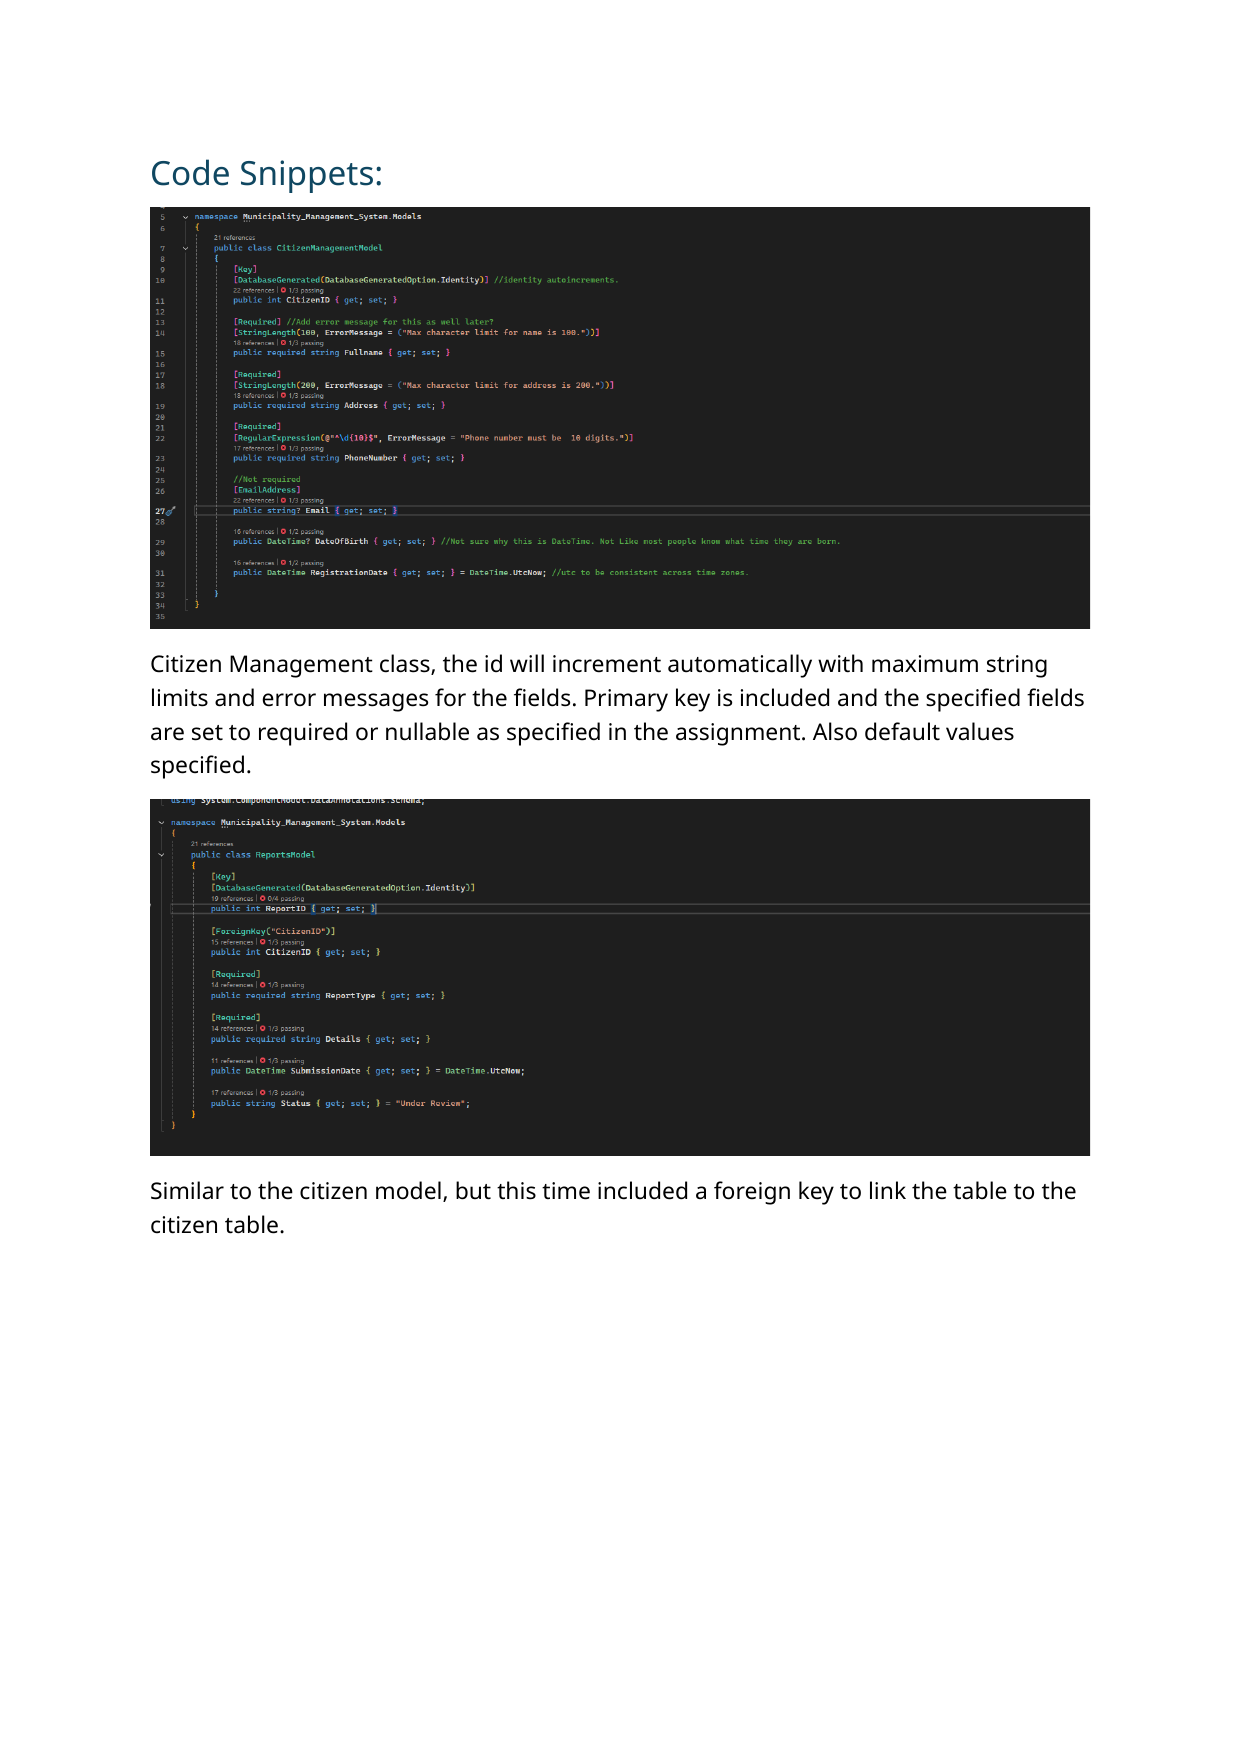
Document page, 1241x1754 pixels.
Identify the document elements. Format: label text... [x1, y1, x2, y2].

subtitle Code Snippets: [150, 150, 1090, 195]
picture [150, 207, 1091, 629]
picture [150, 799, 1091, 1156]
text Citizen Management class, the id will increment automatically with maximum string limits and error messages for the fields. Primary key is included and the specified fields are set to required or nullable as specified in the assignment. Also default values specified. [150, 648, 1090, 780]
text Similar to the citizen model, but this time included a foreign key to link the table to the citizen table. [150, 1175, 1090, 1240]
